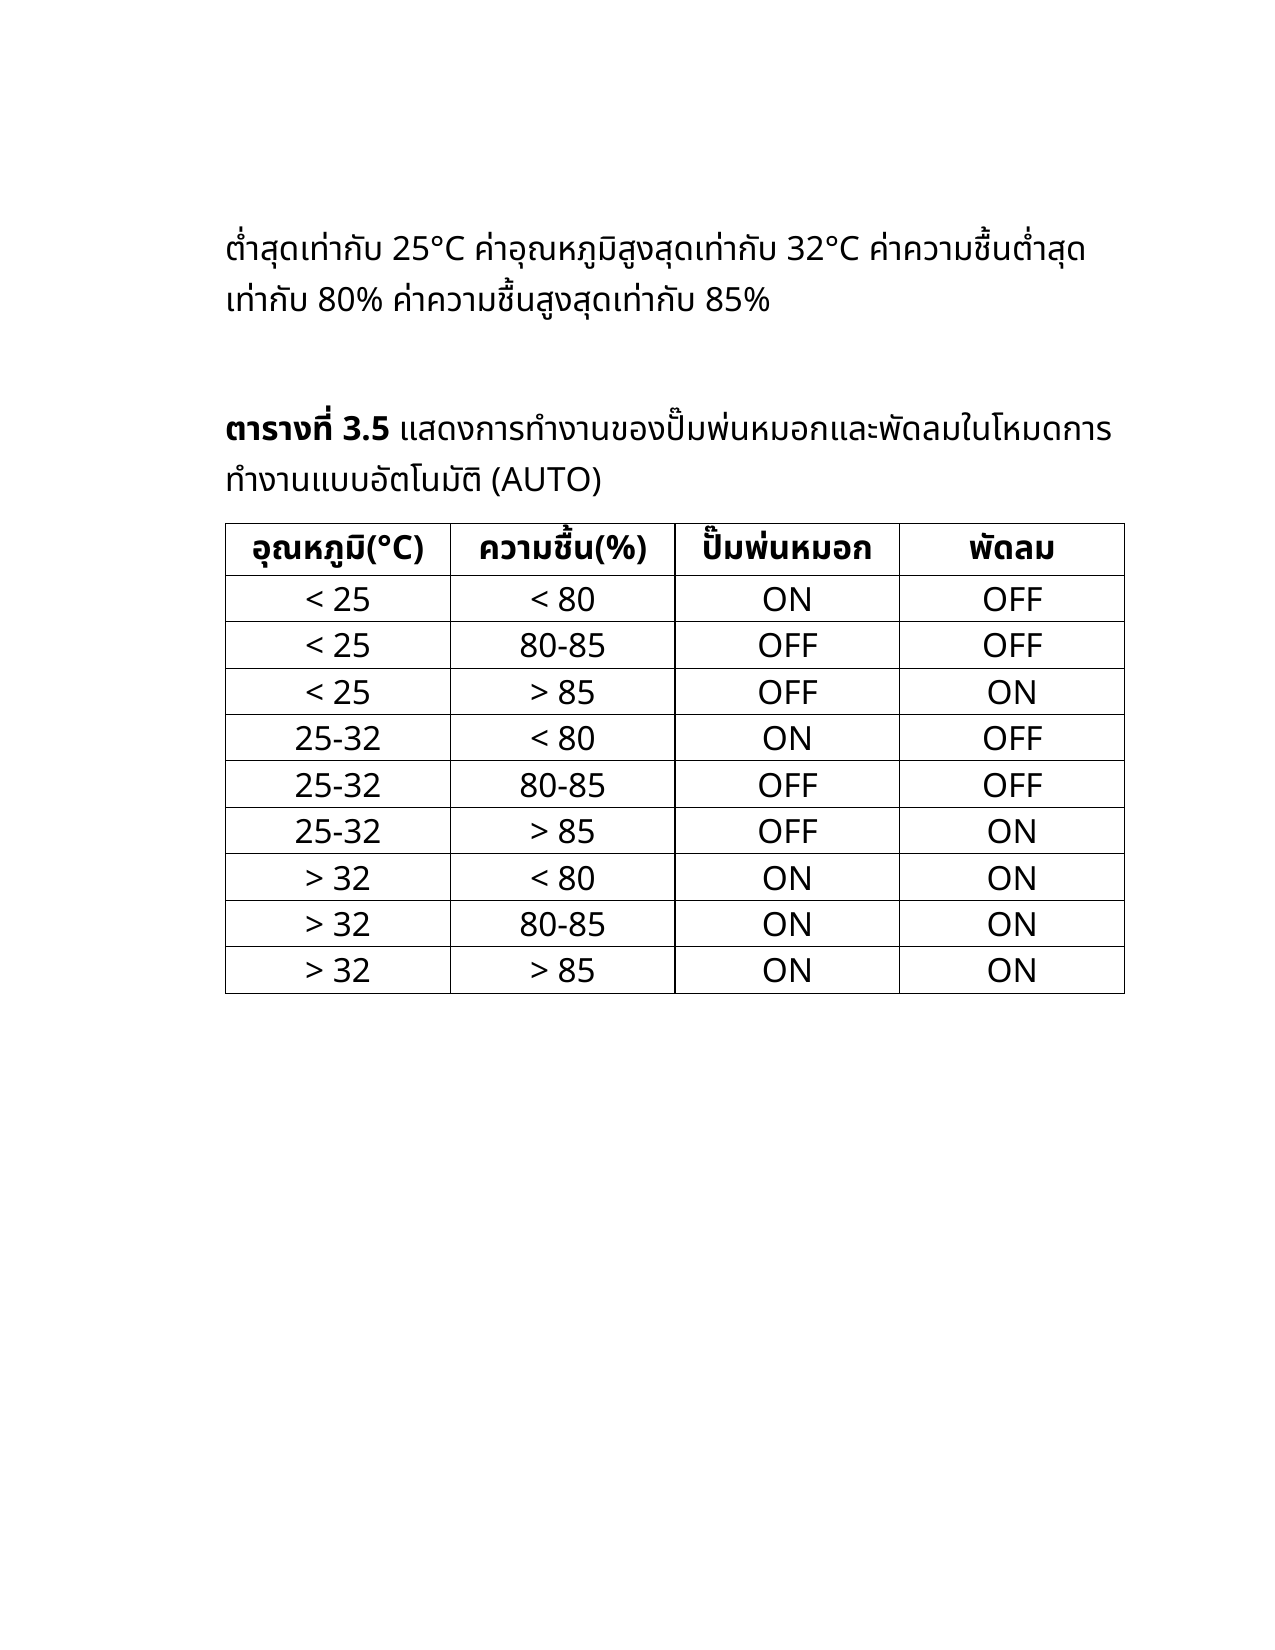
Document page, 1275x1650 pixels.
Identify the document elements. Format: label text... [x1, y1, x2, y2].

table_cell ON [900, 669, 1124, 714]
table_cell 25-32 [226, 808, 450, 853]
table_cell ON [676, 576, 899, 621]
table_cell ON [900, 854, 1124, 900]
table_header ปั๊มพ่นหมอก [676, 524, 899, 574]
table_cell 80-85 [451, 901, 674, 946]
table_cell 25-32 [226, 715, 450, 760]
table_cell ON [676, 901, 899, 946]
table_header ความชื้น(%) [451, 524, 674, 574]
table_cell OFF [900, 761, 1124, 807]
table_cell ON [676, 947, 899, 993]
table_cell ON [900, 947, 1124, 993]
table_cell 80-85 [451, 622, 674, 667]
table_cell ON [676, 854, 899, 900]
table_cell 80-85 [451, 761, 674, 807]
table_cell < 25 [226, 669, 450, 714]
table_cell > 85 [451, 808, 674, 853]
table_cell OFF [676, 622, 899, 667]
table_cell OFF [676, 669, 899, 714]
table_cell < 25 [226, 576, 450, 621]
table_cell OFF [900, 576, 1124, 621]
table_cell > 32 [226, 947, 450, 993]
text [225, 225, 1125, 326]
table_cell < 80 [451, 715, 674, 760]
table_cell > 32 [226, 854, 450, 900]
table_cell ON [676, 715, 899, 760]
table_cell OFF [900, 622, 1124, 667]
table_cell < 80 [451, 576, 674, 621]
table_cell OFF [900, 715, 1124, 760]
table_cell 25-32 [226, 761, 450, 807]
table_cell ON [900, 901, 1124, 946]
table_cell > 32 [226, 901, 450, 946]
table_cell < 25 [226, 622, 450, 667]
table_cell < 80 [451, 854, 674, 900]
table_cell > 85 [451, 947, 674, 993]
text ตารางที่ 3.5 แสดงการทำงานของปั๊มพ่นหมอกและพัดลมในโหมดการทำงานแบบอัตโนมัติ (AUTO) [225, 405, 1125, 506]
table_header พัดลม [900, 524, 1124, 574]
table_cell ON [900, 808, 1124, 853]
table_cell OFF [676, 808, 899, 853]
table_header อุณหภูมิ(°C) [226, 524, 450, 574]
table_cell > 85 [451, 669, 674, 714]
table_cell OFF [676, 761, 899, 807]
